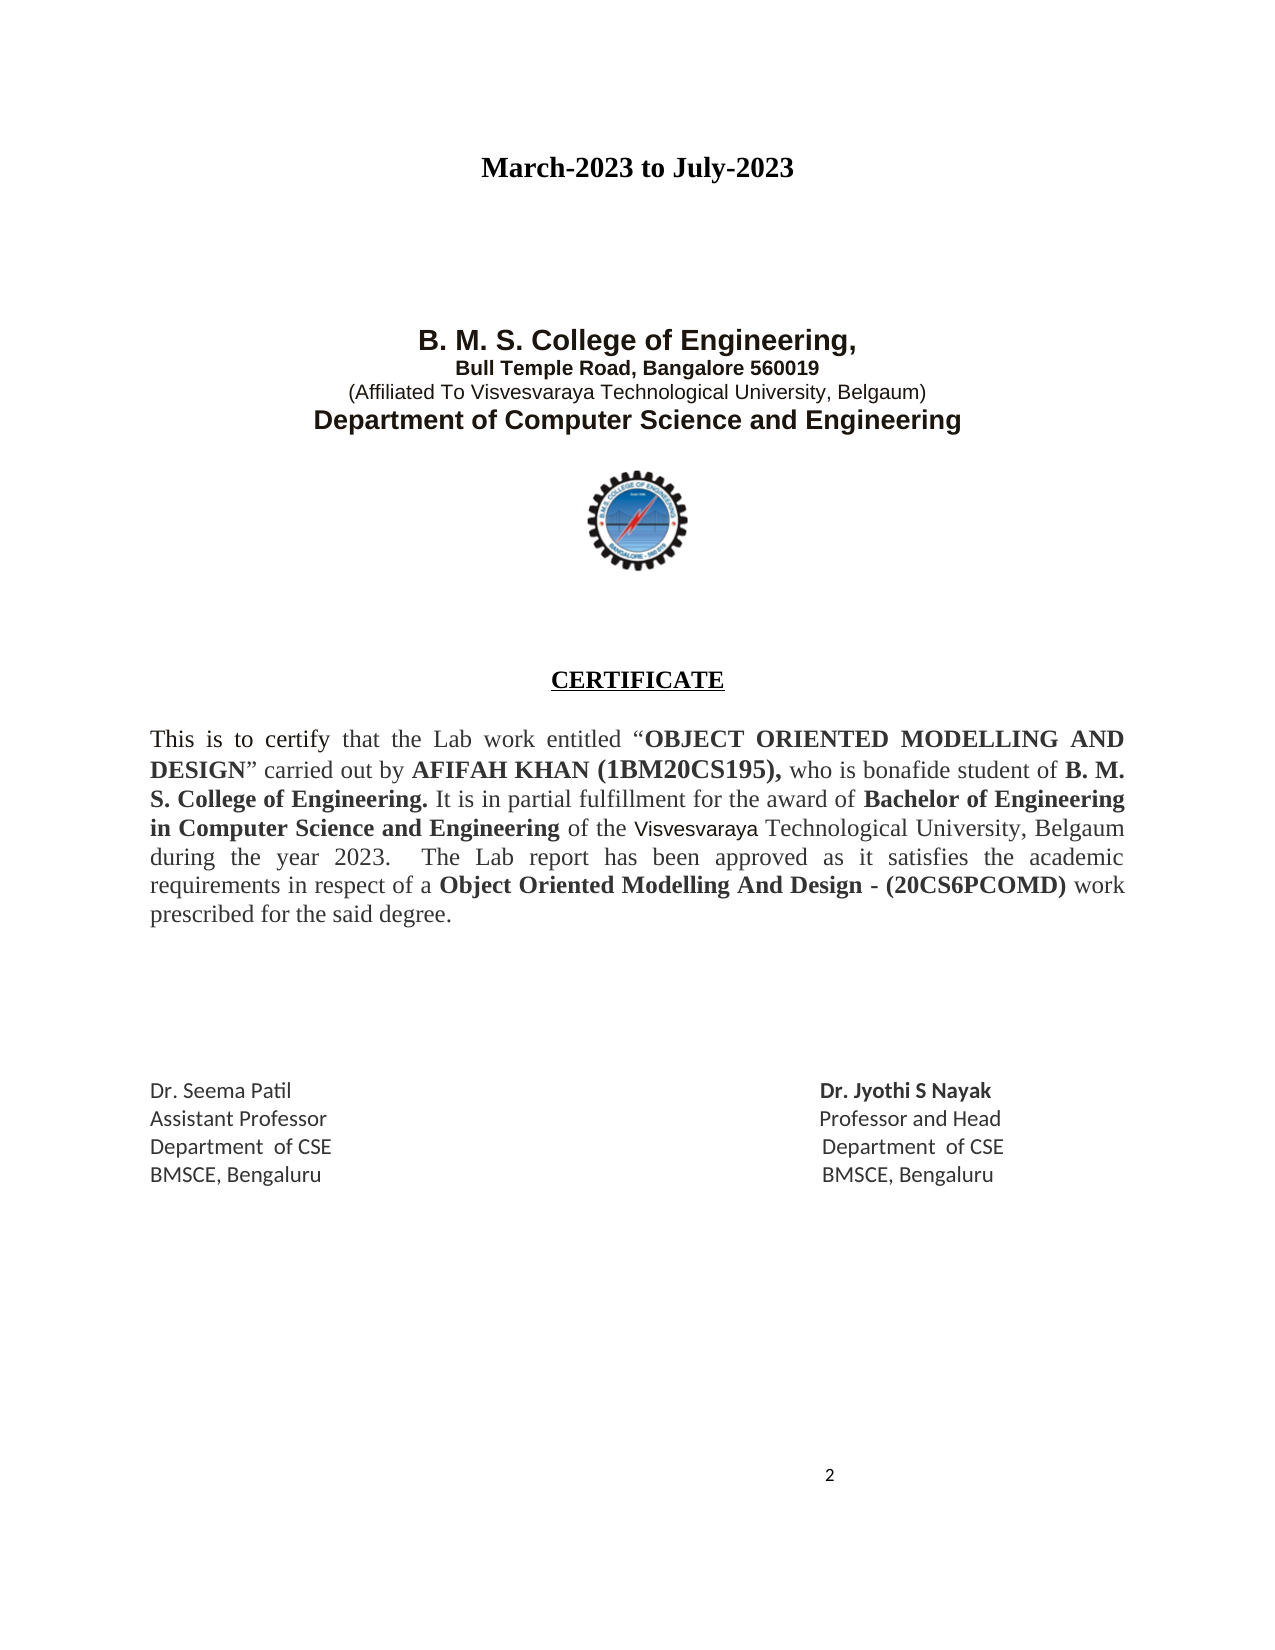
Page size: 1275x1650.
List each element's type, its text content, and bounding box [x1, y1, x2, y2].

text March-2023 to July-2023 [150, 150, 1125, 183]
text Department of CSE Department of CSE [150, 1132, 1125, 1160]
text CERTIFICATE [150, 665, 1125, 693]
text This is to certify that the Lab work entitled “OBJECT ORIENTED MODELLING AND DESIGN” carried out by AFIFAH KHAN (1BM20CS195), who is bonafide student of B. M. S. College of Engineering. It is in partial fulfillment for the award of Bachelor of Engineering in Computer Science and Engineering of the Visvesvaraya Technological University, Belgaum during the year 2023. The Lab report has been approved as it satisfies the academic requirements in respect of a Object Oriented Modelling And Design - (20CS6PCOMD) work prescribed for the said degree. [150, 753, 1125, 928]
text Bull Temple Road, Bangalore 560019 [150, 356, 1125, 380]
picture [583, 466, 692, 575]
text BMSCE, Bengaluru BMSCE, Bengaluru [150, 1160, 1125, 1216]
text B. M. S. College of Engineering, [150, 323, 1125, 356]
text Dr. Seema Patil Dr. Jyothi S Nayak [150, 1076, 1125, 1104]
text Assistant Professor Professor and Head [150, 1104, 1125, 1132]
text Department of Computer Science and Engineering [150, 404, 1125, 435]
text (Affiliated To Visvesvaraya Technological University, Belgaum) [150, 380, 1125, 404]
